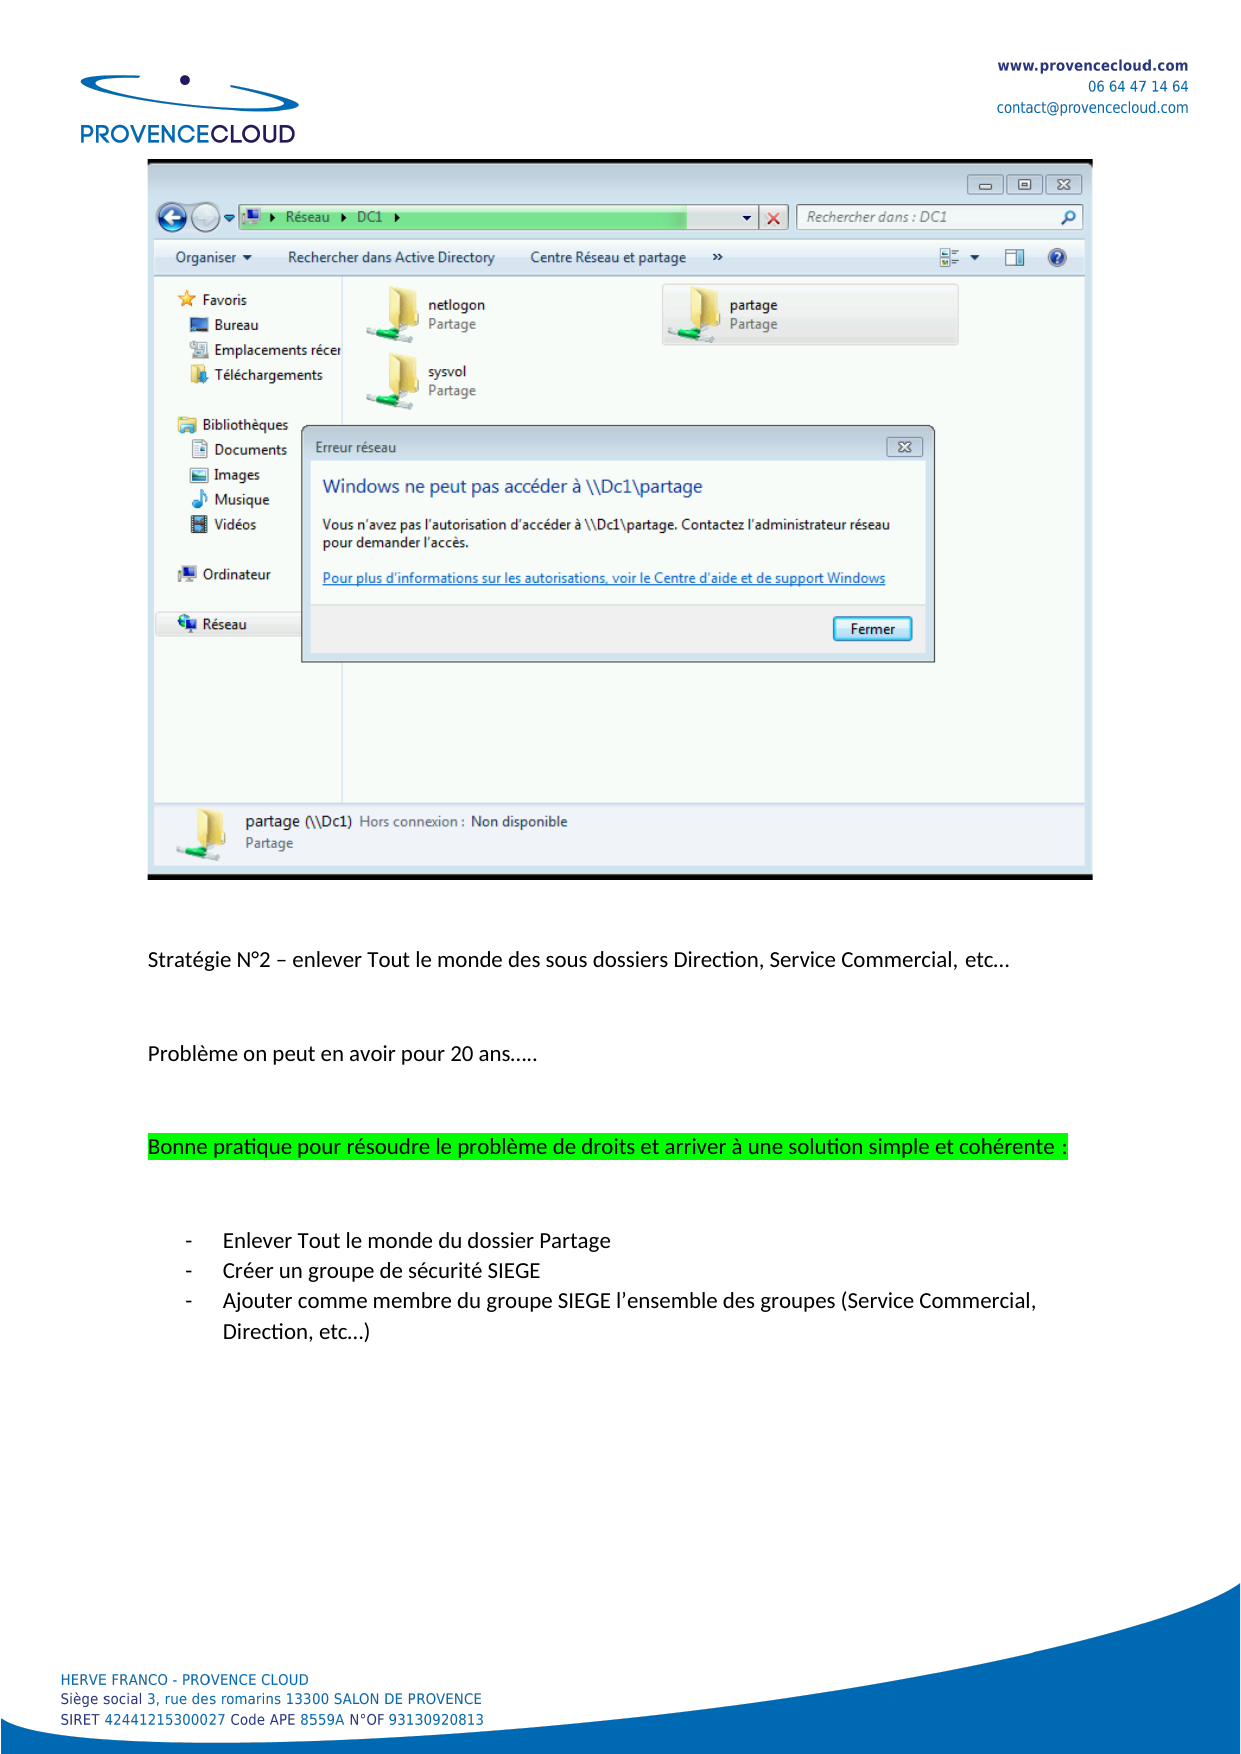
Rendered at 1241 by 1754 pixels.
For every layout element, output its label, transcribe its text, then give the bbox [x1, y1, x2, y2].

text Bonne pratique pour résoudre le problème de droits et arriver à une solution simple et cohérente : [148, 1132, 1092, 1160]
list Ajouter comme membre du groupe SIEGE l’ensemble des groupes (Service Commercial, Direction, etc…) [185, 1287, 1092, 1345]
picture [1, 0, 1241, 1754]
text Stratégie N°2 – enlever Tout le monde des sous dossiers Direction, Service Commercial, etc… [148, 945, 1092, 973]
text Problème on peut en avoir pour 20 ans….. [148, 1039, 1092, 1067]
list Créer un groupe de sécurité SIEGE [185, 1256, 1092, 1284]
list Enlever Tout le monde du dossier Partage [185, 1226, 1092, 1254]
